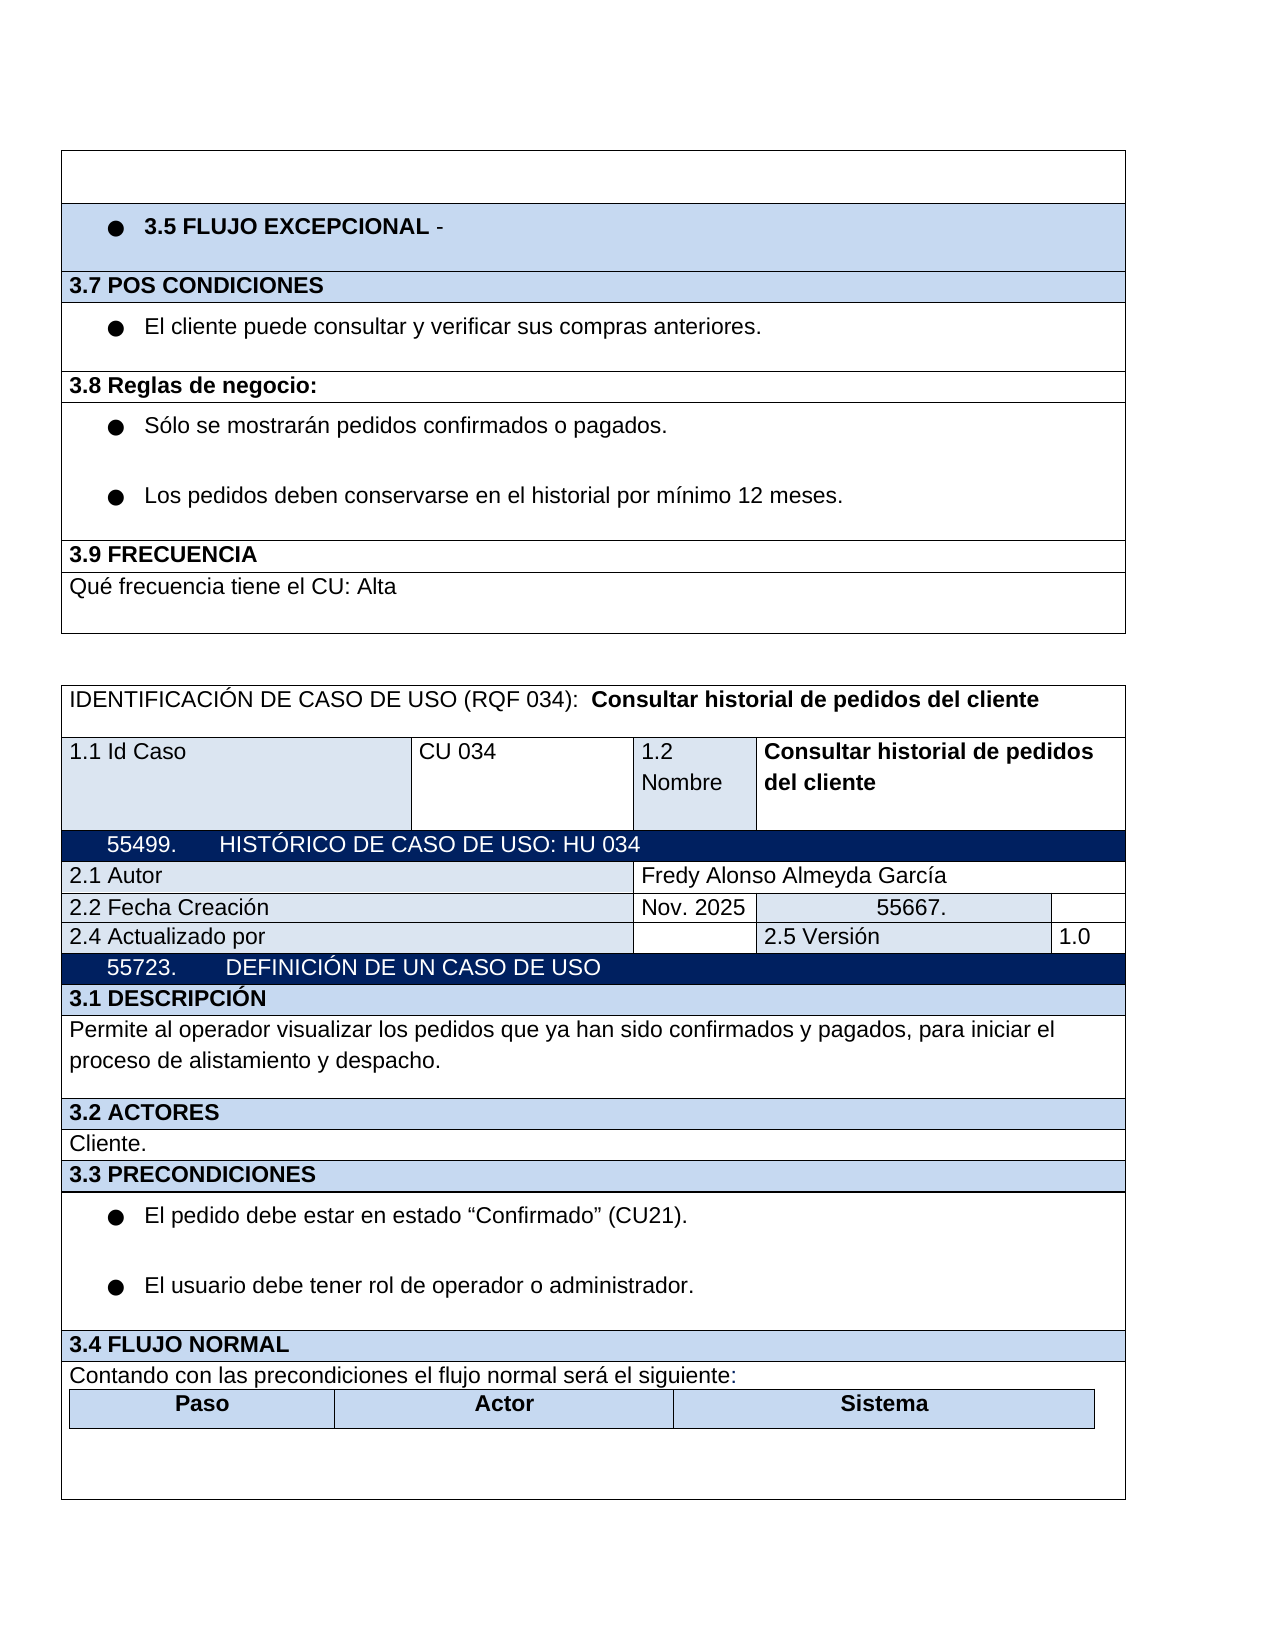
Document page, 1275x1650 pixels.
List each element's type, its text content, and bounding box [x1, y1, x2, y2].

table_cell El cliente puede consultar y verificar sus compras anteriores. [62, 303, 1125, 371]
table_cell Cliente. [62, 1130, 1125, 1160]
table_cell El pedido debe estar en estado “Confirmado” (CU21). El usuario debe tener rol de operador o administrador. [62, 1193, 1125, 1330]
table_cell 3.3 PRECONDICIONES [62, 1161, 1125, 1191]
table_cell 3.8 Reglas de negocio: [62, 372, 1125, 402]
table_cell 3.7 POS CONDICIONES [62, 272, 1125, 302]
table_cell 2.2 Fecha Creación [62, 894, 633, 922]
table_cell DEFINICIÓN DE UN CASO DE USO [62, 954, 1125, 984]
table_cell HISTÓRICO DE CASO DE USO: HU 034 [62, 831, 1125, 861]
table_cell Consultar historial de pedidos del cliente [757, 738, 1125, 830]
table_cell 2.5 Versión [757, 923, 1051, 953]
table_cell 1.1 Id Caso [62, 738, 411, 830]
table_cell CU 034 [412, 738, 633, 830]
table_cell 3.4 FLUJO NORMAL [62, 1331, 1125, 1361]
table_cell 2.1 Autor [62, 862, 633, 892]
table_cell Qué frecuencia tiene el CU: Alta [62, 573, 1125, 633]
table_cell [634, 923, 756, 953]
table_cell [757, 894, 1051, 922]
table_header IDENTIFICACIÓN DE CASO DE USO (RQF 034): Consultar historial de pedidos del cliente [62, 686, 1125, 737]
table_cell 3.5 FLUJO EXCEPCIONAL - [62, 204, 1125, 271]
table_cell Contando con las precondiciones el flujo normal será el siguiente: [62, 1362, 1125, 1499]
table_cell 1.2 Nombre [634, 738, 756, 830]
table_cell 3.2 ACTORES [62, 1099, 1125, 1129]
table_cell 1.0 [1052, 923, 1125, 953]
table_cell [1052, 894, 1125, 922]
table_cell Permite al operador visualizar los pedidos que ya han sido confirmados y pagados, para iniciar el proceso de alistamiento y despacho. [62, 1016, 1125, 1098]
table_cell 3.1 DESCRIPCIÓN [62, 985, 1125, 1015]
table_cell 3.9 FRECUENCIA [62, 541, 1125, 572]
table_cell Fredy Alonso Almeyda García [634, 862, 1125, 892]
table_cell 2.4 Actualizado por [62, 923, 633, 953]
table_cell Nov. 2025 [634, 894, 756, 922]
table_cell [62, 151, 1125, 203]
table_cell Sólo se mostrarán pedidos confirmados o pagados. Los pedidos deben conservarse en el historial por mínimo 12 meses. [62, 403, 1125, 540]
